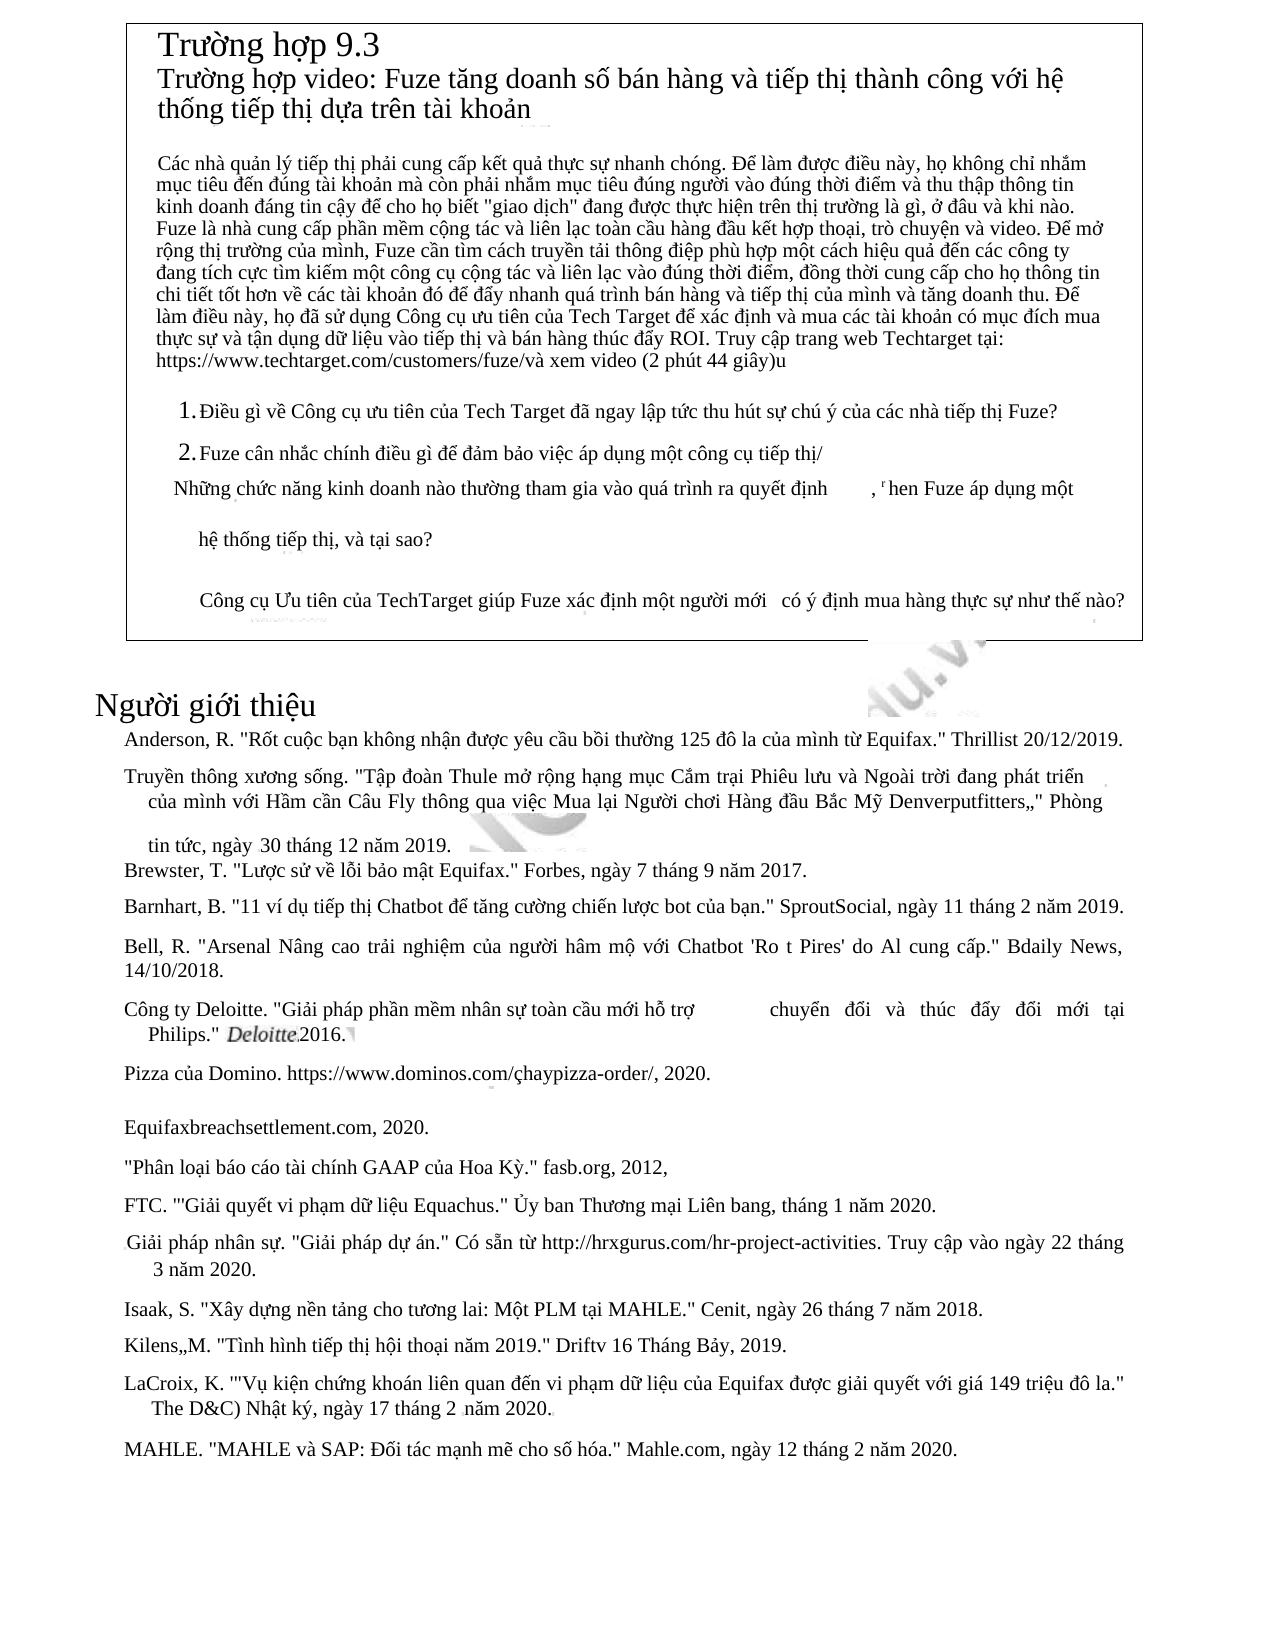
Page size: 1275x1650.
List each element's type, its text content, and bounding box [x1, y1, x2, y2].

text "Phân loại báo cáo tài chính GAAP của Hoa Kỳ." fasb.org, 2012, [124, 1155, 1126, 1179]
text Pizza của Domino. https://www.dominos.com/çhaypizza-order/, 2020. [124, 1061, 1126, 1085]
text Isaak, S. "Xây dựng nền tảng cho tương lai: Một PLM tại MAHLE." Cenit, ngày 26 tháng 7 năm 2018. [124, 1297, 1126, 1321]
picture [469, 813, 587, 852]
text Giải pháp nhân sự. "Giải pháp dự án." Có sẵn từ http://hrxgurus.com/hr-project-activities. Truy cập vào ngày 22 tháng 3 năm 2020. [124, 1230, 1126, 1281]
text Barnhart, B. "11 ví dụ tiếp thị Chatbot để tăng cường chiến lược bot của bạn." SproutSocial, ngày 11 tháng 2 năm 2019. [124, 894, 1126, 918]
picture [868, 640, 987, 717]
text Truyền thông xương sống. "Tập đoàn Thule mở rộng hạng mục Cắm trại Phiêu lưu và Ngoài trời đang phát triển của mình với Hầm cần Câu Fly thông qua việc Mua lại Người chơi Hàng đầu Bắc Mỹ Denverputfitters„" Phòng tin tức, ngày 30 tháng 12 năm 2019. [124, 764, 1106, 857]
text Anderson, R. "Rốt cuộc bạn không nhận được yêu cầu bồi thường 125 đô la của mình từ Equifax." Thrillist 20/12/2019. [124, 727, 1126, 751]
text Brewster, T. "Lược sử về lỗi bảo mật Equifax." Forbes, ngày 7 tháng 9 năm 2017. [124, 858, 1126, 882]
text FTC. "'Giải quyết vi phạm dữ liệu Equachus." Ủy ban Thương mại Liên bang, tháng 1 năm 2020. [124, 1193, 1126, 1217]
text Equifaxbreachsettlement.com, 2020. [124, 1115, 494, 1139]
text Bell, R. "Arsenal Nâng cao trải nghiệm của người hâm mộ với Chatbot 'Ro t Pires' do Al cung cấp." Bdaily News, 14/10/2018. [124, 934, 1126, 982]
picture [224, 1025, 300, 1042]
text Công ty Deloitte. "Giải pháp phần mềm nhân sự toàn cầu mới hỗ trợ chuyển đổi và thúc đẩy đổi mới tại Philips." 2016. [124, 997, 1126, 1046]
picture [346, 1027, 355, 1042]
subtitle Người giới thiệu [94, 641, 1184, 724]
text LaCroix, K. '"Vụ kiện chứng khoán liên quan đến vi phạm dữ liệu của Equifax được giải quyết với giá 149 triệu đô la." The D&C) Nhật ký, ngày 17 tháng 2 năm 2020. [124, 1371, 1126, 1420]
table_header Trường hợp 9.3 Trường hợp video: Fuze tăng doanh số bán hàng và tiếp thị thành công với hệ thống tiếp thị dựa trên tài khoản Các nhà quản lý tiếp thị phải cung cấp kết quả thực sự nhanh chóng. Để làm được điều này, họ không chỉ nhắm mục tiêu đến đúng tài khoản mà còn phải nhắm mục tiêu đúng người vào đúng thời điểm và thu thập thông tin kinh doanh đáng tin cậy để cho họ biết "giao dịch" đang được thực hiện trên thị trường là gì, ở đâu và khi nào. Fuze là nhà cung cấp phần mềm cộng tác và liên lạc toàn cầu hàng đầu kết hợp thoại, trò chuyện và video. Để mở rộng thị trường của mình, Fuze cần tìm cách truyền tải thông điệp phù hợp một cách hiệu quả đến các công ty đang tích cực tìm kiếm một công cụ cộng tác và liên lạc vào đúng thời điểm, đồng thời cung cấp cho họ thông tin chi tiết tốt hơn về các tài khoản đó để đẩy nhanh quá trình bán hàng và tiếp thị của mình và tăng doanh thu. Để làm điều này, họ đã sử dụng Công cụ ưu tiên của Tech Target để xác định và mua các tài khoản có mục đích mua thực sự và tận dụng dữ liệu vào tiếp thị và bán hàng thúc đẩy ROI. Truy cập trang web Techtarget tại: https://www.techtarget.com/customers/fuze/và xem video (2 phút 44 giây)u Điều gì về Công cụ ưu tiên của Tech Target đã ngay lập tức thu hút sự chú ý của các nhà tiếp thị Fuze? Fuze cân nhắc chính điều gì để đảm bảo việc áp dụng một công cụ tiếp thị/ Những chức năng kinh doanh nào thường tham gia vào quá trình ra quyết định , r hen Fuze áp dụng một hệ thống tiếp thị, và tại sao? Công cụ Ưu tiên của TechTarget giúp Fuze xác định một người mới có ý định mua hàng thực sự như thế nào? [127, 24, 1142, 640]
text Kilens„M. "Tình hình tiếp thị hội thoại năm 2019." Driftv 16 Tháng Bảy, 2019. [124, 1333, 1126, 1357]
picture [251, 618, 327, 622]
text MAHLE. "MAHLE và SAP: Đối tác mạnh mẽ cho số hóa." Mahle.com, ngày 12 tháng 2 năm 2020. [124, 1437, 1126, 1461]
